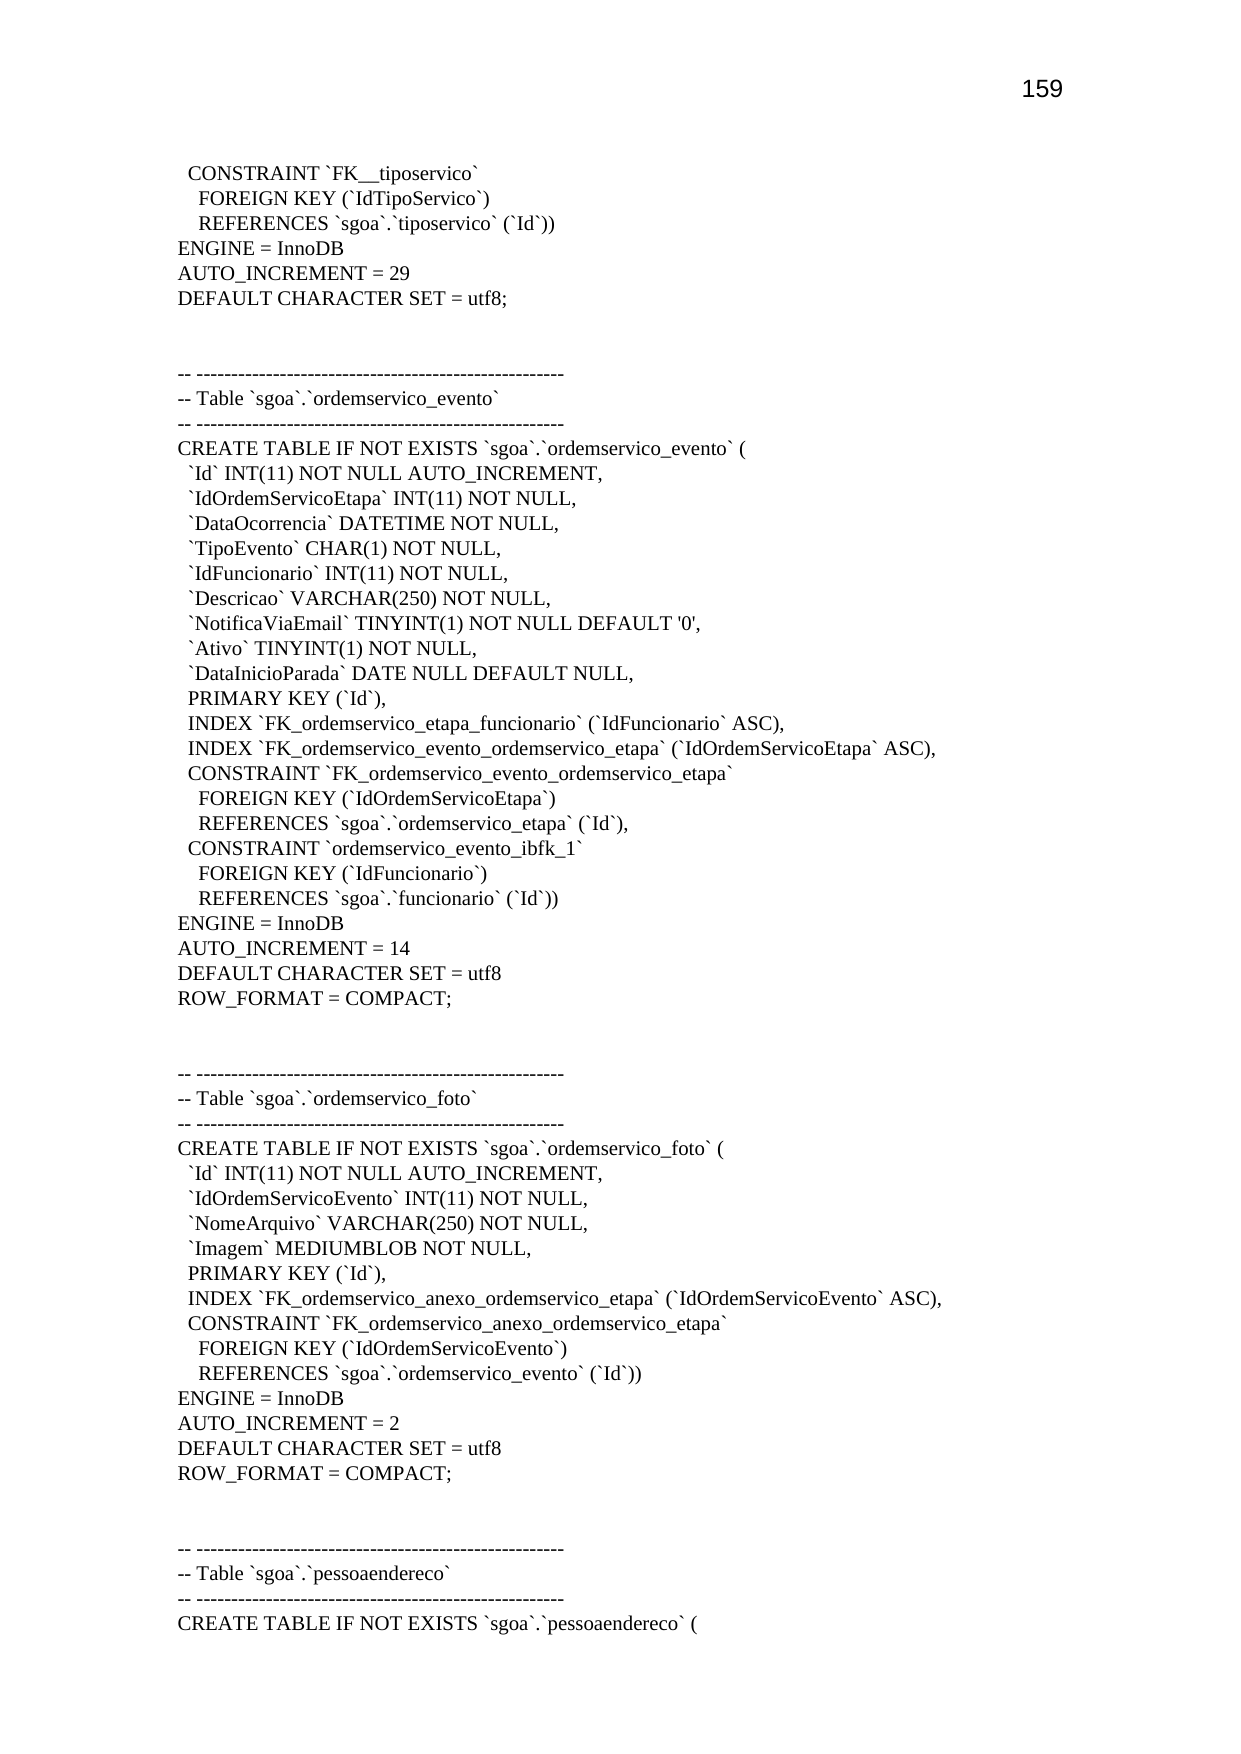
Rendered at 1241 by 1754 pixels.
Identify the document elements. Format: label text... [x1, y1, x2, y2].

text REFERENCES `sgoa`.`ordemservico_evento` (`Id`)) [177, 1360, 1063, 1385]
text CONSTRAINT `FK_ordemservico_anexo_ordemservico_etapa` [177, 1310, 1063, 1335]
text PRIMARY KEY (`Id`), [177, 685, 1063, 710]
text CREATE TABLE IF NOT EXISTS `sgoa`.`pessoaendereco` ( [177, 1610, 1063, 1635]
text -- ----------------------------------------------------- [177, 1060, 1063, 1085]
text CONSTRAINT `FK__tiposervico` [177, 160, 1063, 185]
text `Imagem` MEDIUMBLOB NOT NULL, [177, 1235, 1063, 1260]
text CREATE TABLE IF NOT EXISTS `sgoa`.`ordemservico_evento` ( [177, 435, 1063, 460]
text `IdFuncionario` INT(11) NOT NULL, [177, 560, 1063, 585]
text `NotificaViaEmail` TINYINT(1) NOT NULL DEFAULT '0', [177, 610, 1063, 635]
text -- ----------------------------------------------------- [177, 1585, 1063, 1610]
text -- ----------------------------------------------------- [177, 360, 1063, 385]
text INDEX `FK_ordemservico_etapa_funcionario` (`IdFuncionario` ASC), [177, 710, 1063, 735]
text REFERENCES `sgoa`.`ordemservico_etapa` (`Id`), [177, 810, 1063, 835]
text DEFAULT CHARACTER SET = utf8 [177, 960, 1063, 985]
text -- ----------------------------------------------------- [177, 1535, 1063, 1560]
text `Descricao` VARCHAR(250) NOT NULL, [177, 585, 1063, 610]
text INDEX `FK_ordemservico_evento_ordemservico_etapa` (`IdOrdemServicoEtapa` ASC), [177, 735, 1063, 760]
text `IdOrdemServicoEvento` INT(11) NOT NULL, [177, 1185, 1063, 1210]
text `NomeArquivo` VARCHAR(250) NOT NULL, [177, 1210, 1063, 1235]
text CREATE TABLE IF NOT EXISTS `sgoa`.`ordemservico_foto` ( [177, 1135, 1063, 1160]
text AUTO_INCREMENT = 2 [177, 1410, 1063, 1435]
text -- ----------------------------------------------------- [177, 1110, 1063, 1135]
text `DataOcorrencia` DATETIME NOT NULL, [177, 510, 1063, 535]
text REFERENCES `sgoa`.`funcionario` (`Id`)) [177, 885, 1063, 910]
text ENGINE = InnoDB [177, 235, 1063, 260]
text `DataInicioParada` DATE NULL DEFAULT NULL, [177, 660, 1063, 685]
text REFERENCES `sgoa`.`tiposervico` (`Id`)) [177, 210, 1063, 235]
text `IdOrdemServicoEtapa` INT(11) NOT NULL, [177, 485, 1063, 510]
text AUTO_INCREMENT = 29 [177, 260, 1063, 285]
text AUTO_INCREMENT = 14 [177, 935, 1063, 960]
text FOREIGN KEY (`IdOrdemServicoEvento`) [177, 1335, 1063, 1360]
text -- ----------------------------------------------------- [177, 410, 1063, 435]
text `Id` INT(11) NOT NULL AUTO_INCREMENT, [177, 1160, 1063, 1185]
text INDEX `FK_ordemservico_anexo_ordemservico_etapa` (`IdOrdemServicoEvento` ASC), [177, 1285, 1063, 1310]
text -- Table `sgoa`.`pessoaendereco` [177, 1560, 1063, 1585]
text ENGINE = InnoDB [177, 910, 1063, 935]
text `Ativo` TINYINT(1) NOT NULL, [177, 635, 1063, 660]
text FOREIGN KEY (`IdOrdemServicoEtapa`) [177, 785, 1063, 810]
text -- Table `sgoa`.`ordemservico_foto` [177, 1085, 1063, 1110]
text -- Table `sgoa`.`ordemservico_evento` [177, 385, 1063, 410]
text `TipoEvento` CHAR(1) NOT NULL, [177, 535, 1063, 560]
text DEFAULT CHARACTER SET = utf8 [177, 1435, 1063, 1460]
text PRIMARY KEY (`Id`), [177, 1260, 1063, 1285]
text FOREIGN KEY (`IdTipoServico`) [177, 185, 1063, 210]
text ENGINE = InnoDB [177, 1385, 1063, 1410]
text FOREIGN KEY (`IdFuncionario`) [177, 860, 1063, 885]
text CONSTRAINT `FK_ordemservico_evento_ordemservico_etapa` [177, 760, 1063, 785]
text DEFAULT CHARACTER SET = utf8; [177, 285, 1063, 310]
text ROW_FORMAT = COMPACT; [177, 1460, 1063, 1485]
text `Id` INT(11) NOT NULL AUTO_INCREMENT, [177, 460, 1063, 485]
text CONSTRAINT `ordemservico_evento_ibfk_1` [177, 835, 1063, 860]
text ROW_FORMAT = COMPACT; [177, 985, 1063, 1010]
